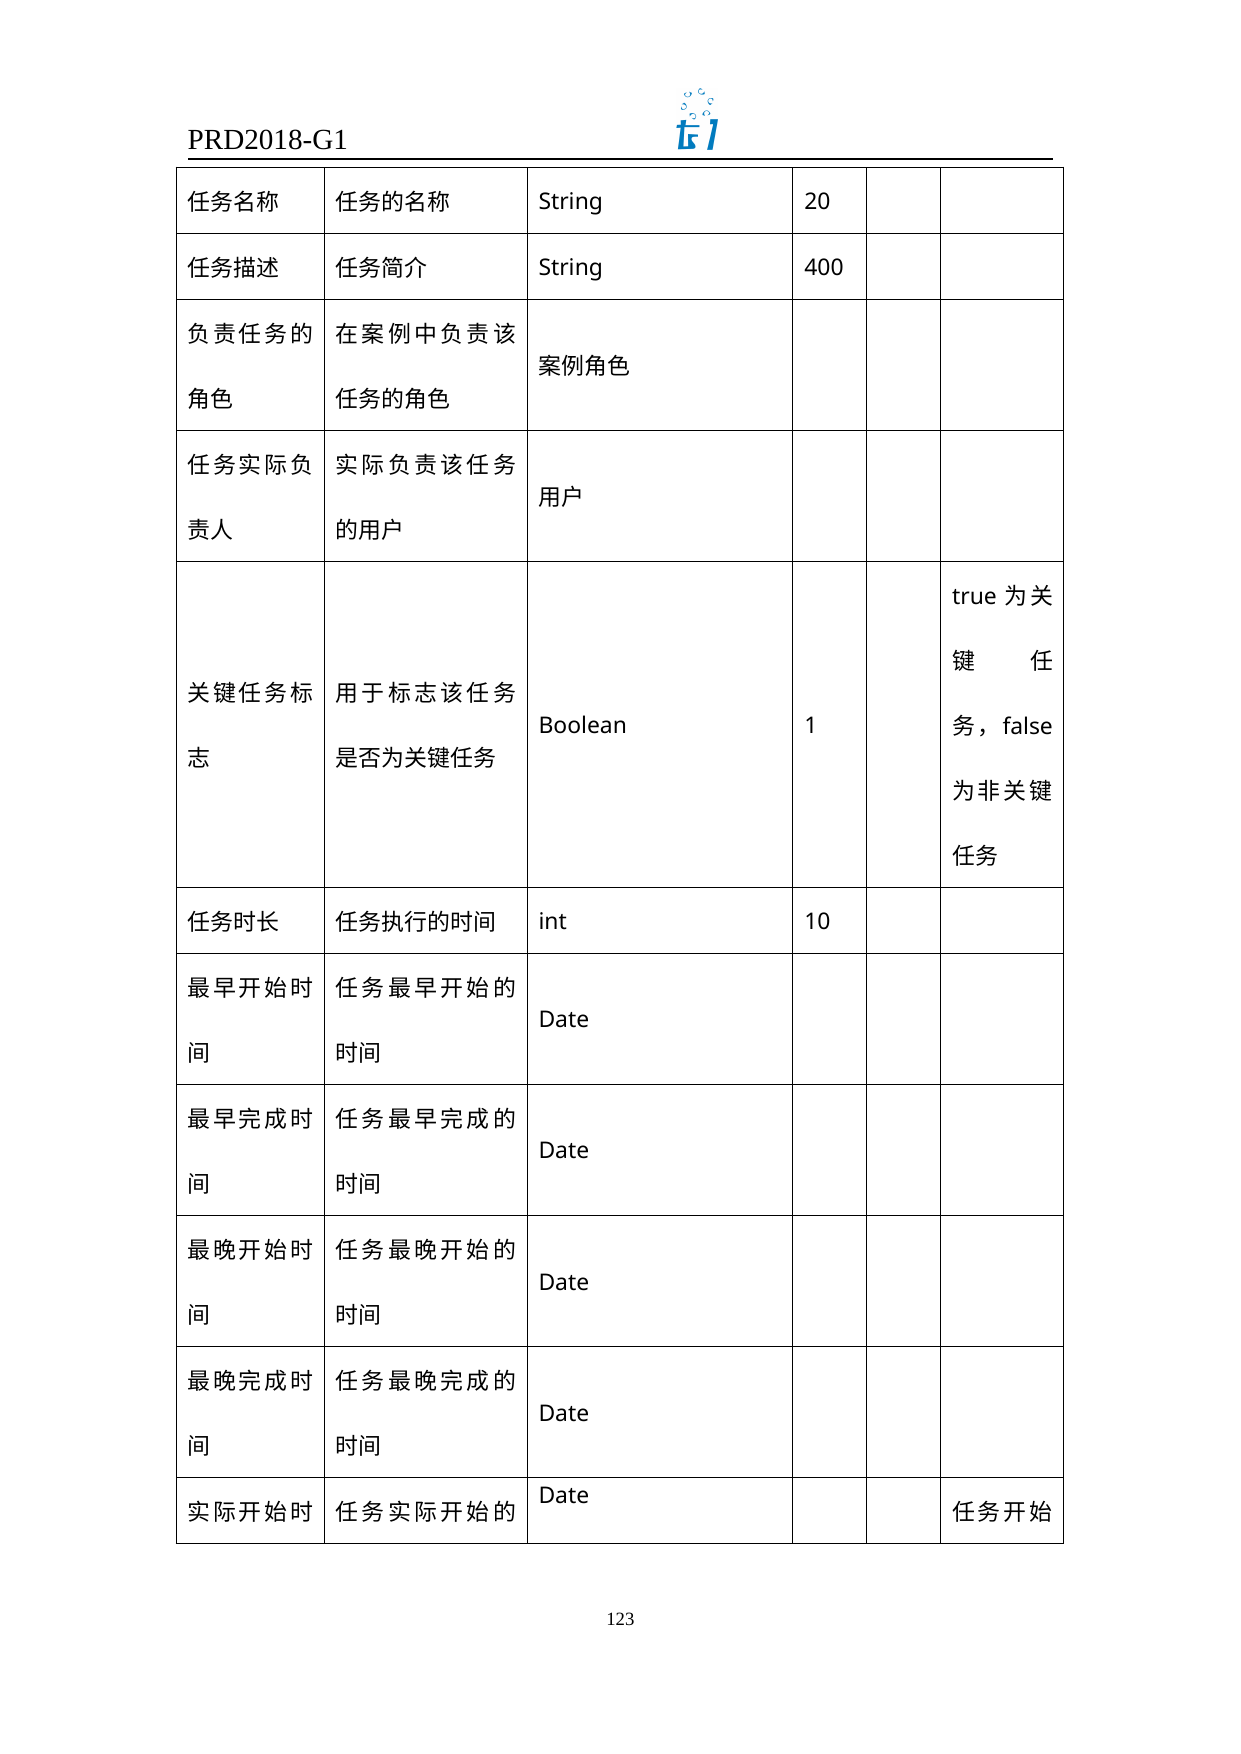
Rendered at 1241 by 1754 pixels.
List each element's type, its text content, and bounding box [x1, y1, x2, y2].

table_cell 400 [793, 234, 866, 299]
picture [676, 88, 719, 150]
table_cell Boolean [528, 562, 792, 887]
table_cell [867, 234, 940, 299]
table_cell 最晚完成时间 [177, 1347, 324, 1477]
table_cell [867, 1085, 940, 1215]
table_cell Date [528, 954, 792, 1084]
table_cell [867, 954, 940, 1084]
table_cell [793, 1478, 866, 1543]
table_cell [867, 300, 940, 430]
table_cell [867, 431, 940, 561]
table_cell [793, 300, 866, 430]
table_cell [941, 1216, 1063, 1346]
table_cell 实际开始时间 [177, 1478, 324, 1543]
table_cell [793, 1347, 866, 1477]
table_cell 任务描述 [177, 234, 324, 299]
table_cell Date [528, 1085, 792, 1215]
table_cell 最早完成时间 [177, 1085, 324, 1215]
table_cell 10 [793, 888, 866, 953]
table_cell 用于标志该任务是否为关键任务 [325, 562, 527, 887]
table_cell 任务名称 [177, 168, 324, 233]
table_cell 在案例中负责该任务的角色 [325, 300, 527, 430]
table_cell 任务最晚开始的时间 [325, 1216, 527, 1346]
table_cell [867, 562, 940, 887]
table_cell [941, 1347, 1063, 1477]
table_cell 最晚开始时间 [177, 1216, 324, 1346]
table_cell 任务开始后，由系统自动记录时间 [941, 1478, 1063, 1543]
table_cell 1 [793, 562, 866, 887]
table_cell int [528, 888, 792, 953]
table_cell 任务实际负责人 [177, 431, 324, 561]
table_cell [941, 234, 1063, 299]
table_cell [867, 888, 940, 953]
table_cell [941, 888, 1063, 953]
table_cell 任务最早开始的时间 [325, 954, 527, 1084]
table_cell Date [528, 1347, 792, 1477]
table_cell 任务时长 [177, 888, 324, 953]
table_cell [867, 168, 940, 233]
table_cell 任务执行的时间 [325, 888, 527, 953]
table_cell [941, 1085, 1063, 1215]
table_cell [793, 1085, 866, 1215]
table_cell 实际负责该任务的用户 [325, 431, 527, 561]
table_cell [941, 300, 1063, 430]
table_cell String [528, 234, 792, 299]
table_cell [793, 954, 866, 1084]
table_cell Date [528, 1216, 792, 1346]
table_cell true为关键任务，false为非关键任务 [941, 562, 1063, 887]
table_cell 20 [793, 168, 866, 233]
table_cell [793, 431, 866, 561]
table_cell [941, 168, 1063, 233]
table_cell 关键任务标志 [177, 562, 324, 887]
table_cell [867, 1216, 940, 1346]
table_cell 最早开始时间 [177, 954, 324, 1084]
table_cell [941, 431, 1063, 561]
table_cell Date [528, 1478, 792, 1543]
table_cell 任务最早完成的时间 [325, 1085, 527, 1215]
table_cell [867, 1478, 940, 1543]
table_cell 任务最晚完成的时间 [325, 1347, 527, 1477]
table_cell 负责任务的角色 [177, 300, 324, 430]
table_cell 任务实际开始的时间 [325, 1478, 527, 1543]
table_cell [941, 954, 1063, 1084]
table_cell 任务的名称 [325, 168, 527, 233]
table_cell 任务简介 [325, 234, 527, 299]
table_cell 用户 [528, 431, 792, 561]
table_cell [867, 1347, 940, 1477]
table_cell [793, 1216, 866, 1346]
table_cell 案例角色 [528, 300, 792, 430]
table_cell String [528, 168, 792, 233]
